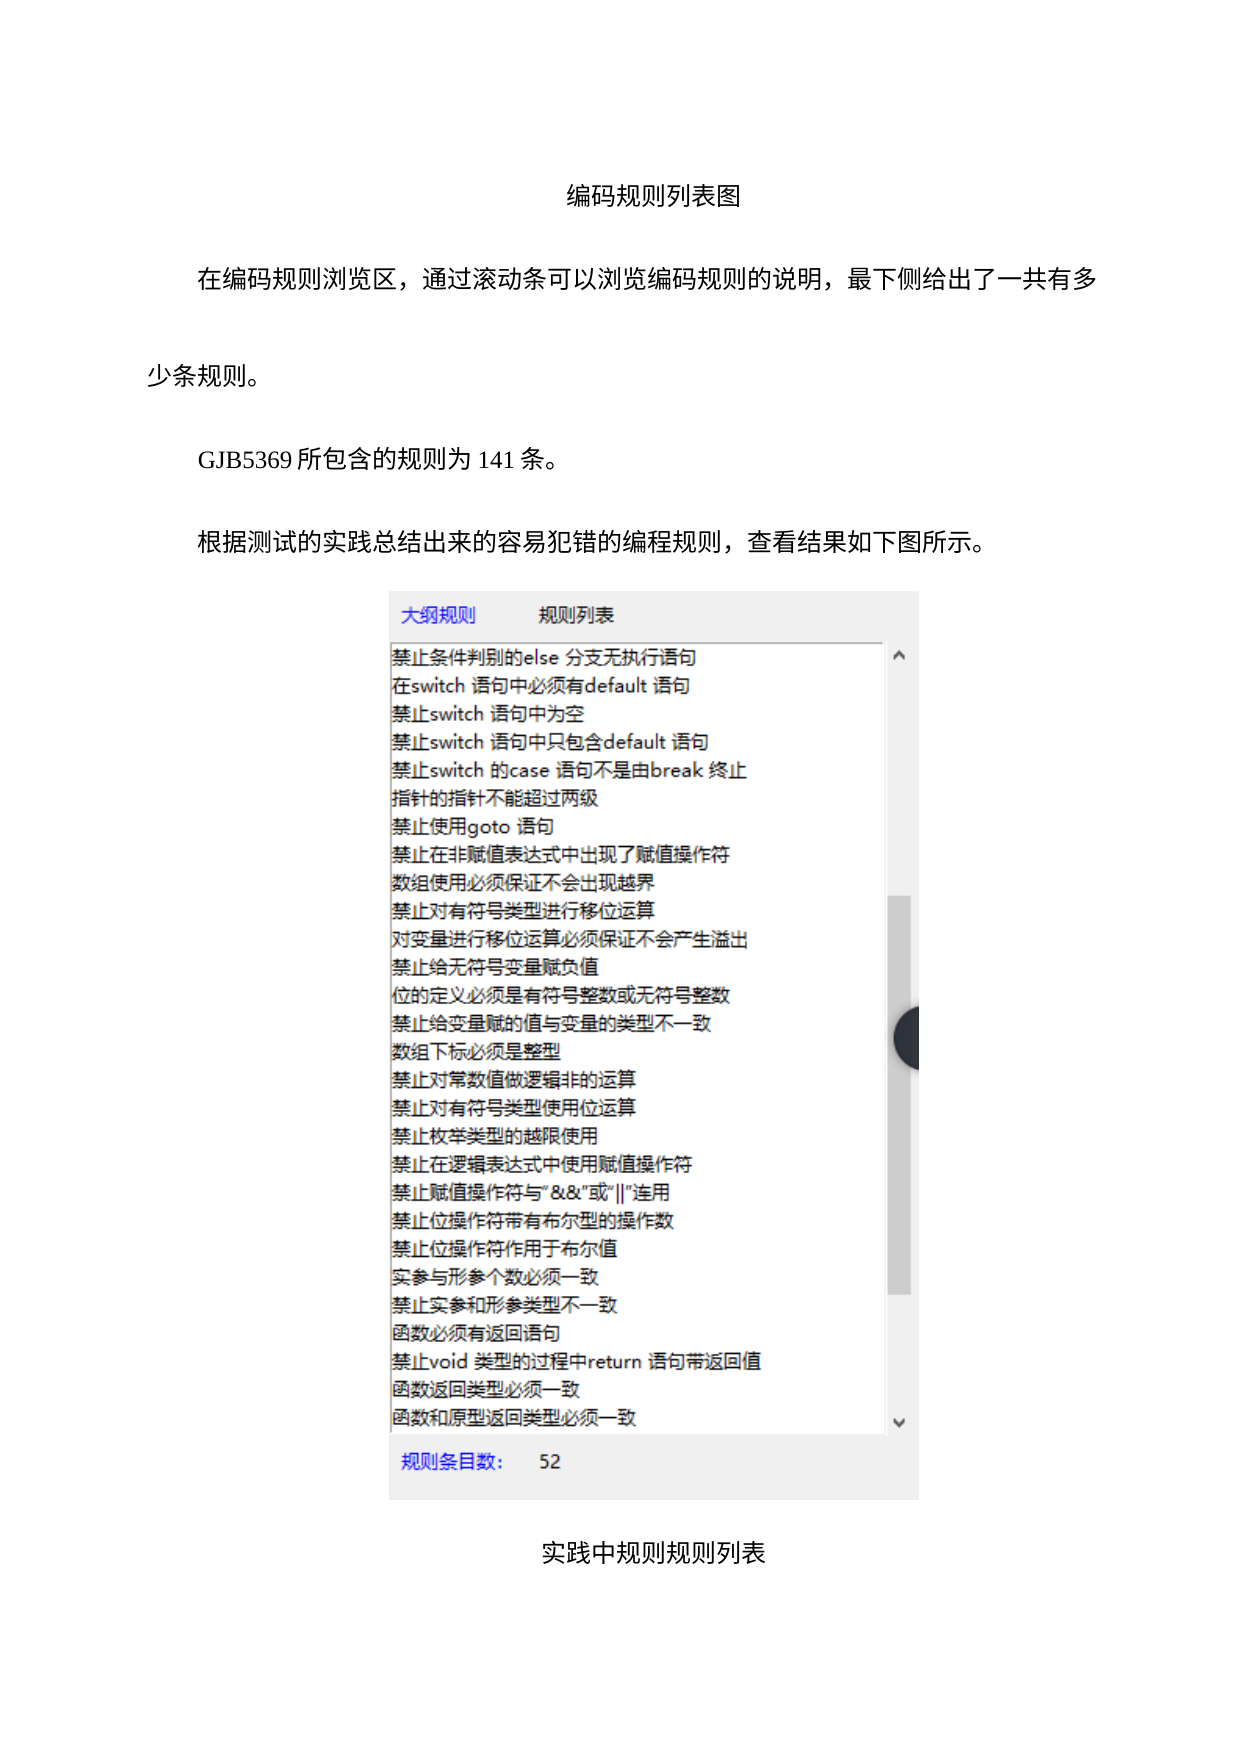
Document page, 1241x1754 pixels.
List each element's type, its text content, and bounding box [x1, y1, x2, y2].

text 在编码规则浏览区，通过滚动条可以浏览编码规则的说明，最下侧给出了一共有多少条规则。 [148, 245, 1110, 407]
text 实践中规则规则列表 [148, 1519, 1110, 1584]
text 根据测试的实践总结出来的容易犯错的编程规则，查看结果如下图所示。 [148, 508, 1110, 573]
text 编码规则列表图 [148, 162, 1110, 227]
text GJB5369所包含的规则为141条。 [148, 425, 1110, 490]
picture [389, 591, 919, 1500]
